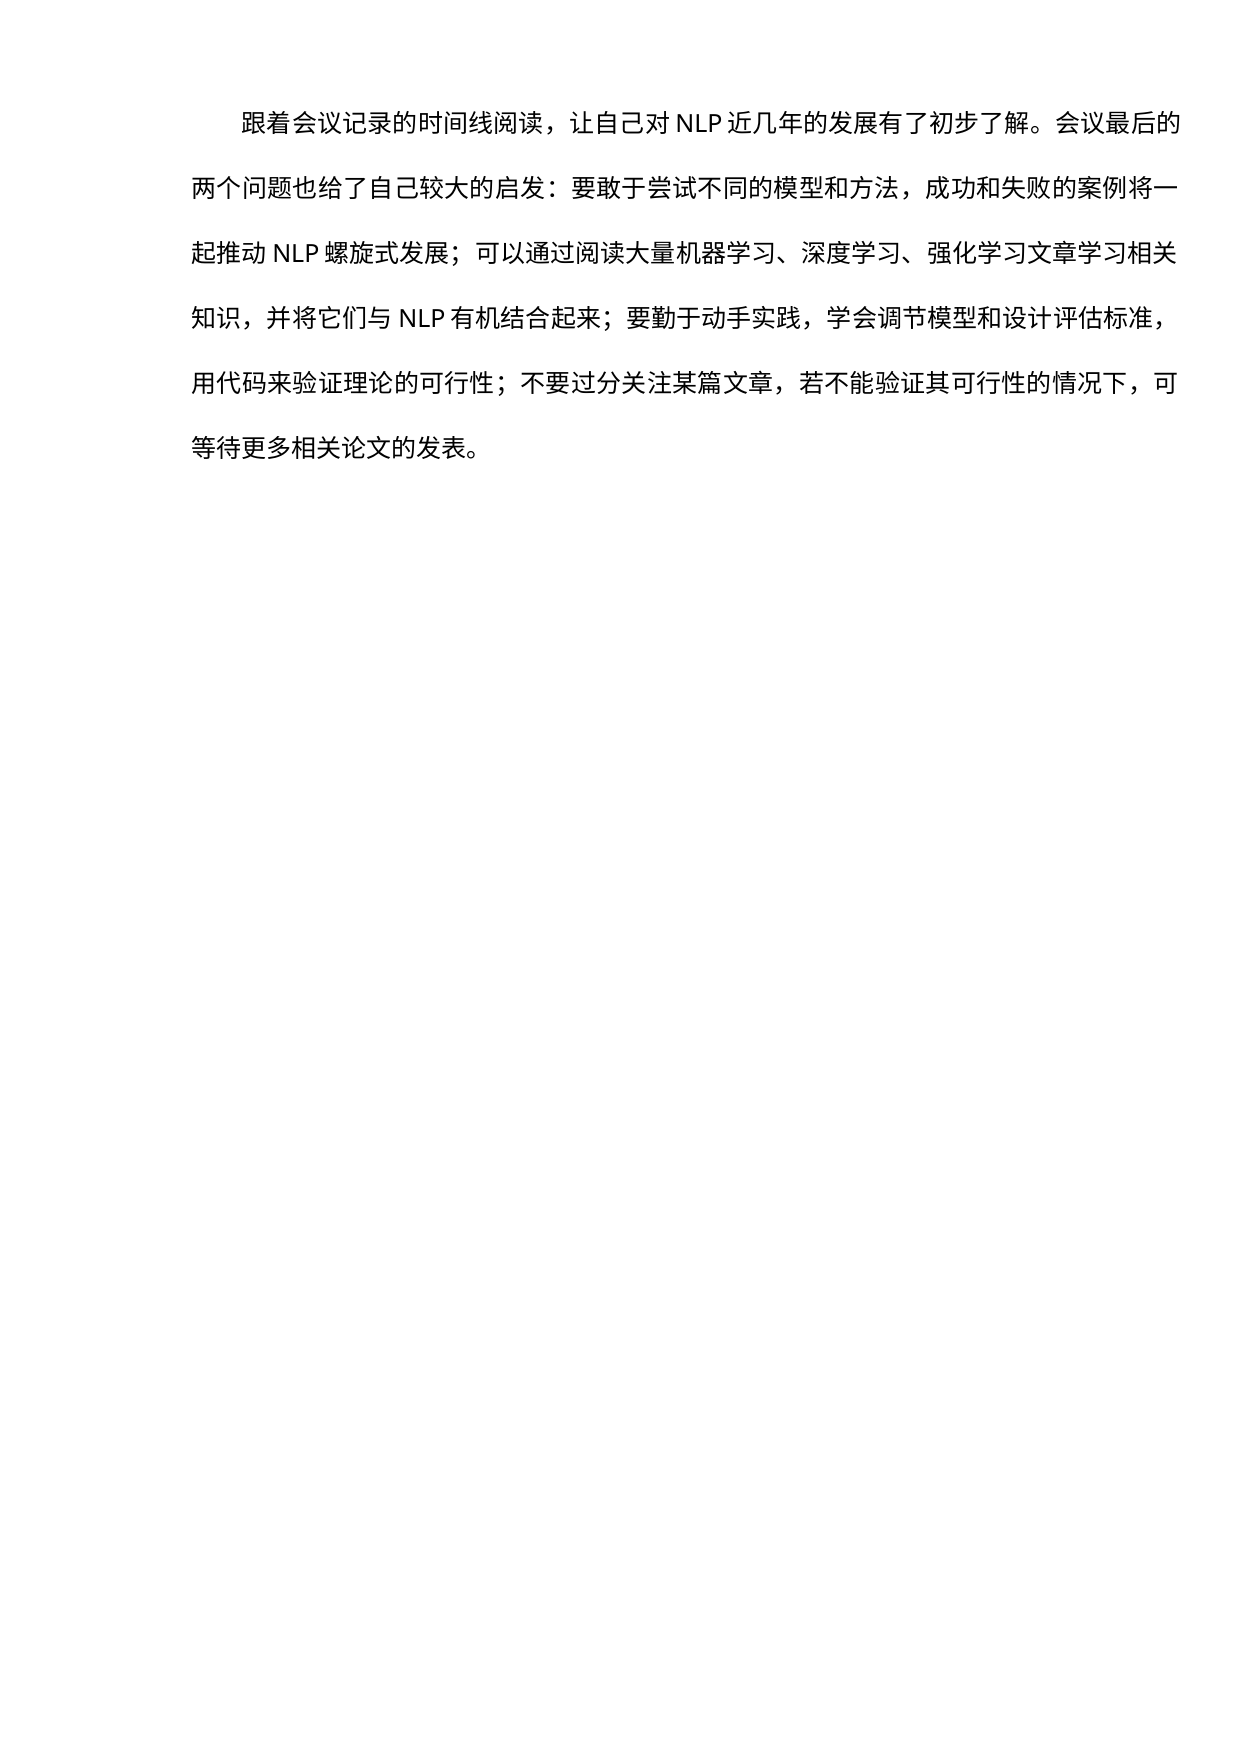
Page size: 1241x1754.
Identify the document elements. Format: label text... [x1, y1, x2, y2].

list 跟着会议记录的时间线阅读，让自己对NLP近几年的发展有了初步了解。会议最后的两个问题也给了自己较大的启发：要敢于尝试不同的模型和方法，成功和失败的案例将一起推动NLP螺旋式发展；可以通过阅读大量机器学习、深度学习、强化学习文章学习相关知识，并将它们与NLP有机结合起来；要勤于动手实践，学会调节模型和设计评估标准，用代码来验证理论的可行性；不要过分关注某篇文章，若不能验证其可行性的情况下，可等待更多相关论文的发表。 [191, 89, 1181, 479]
